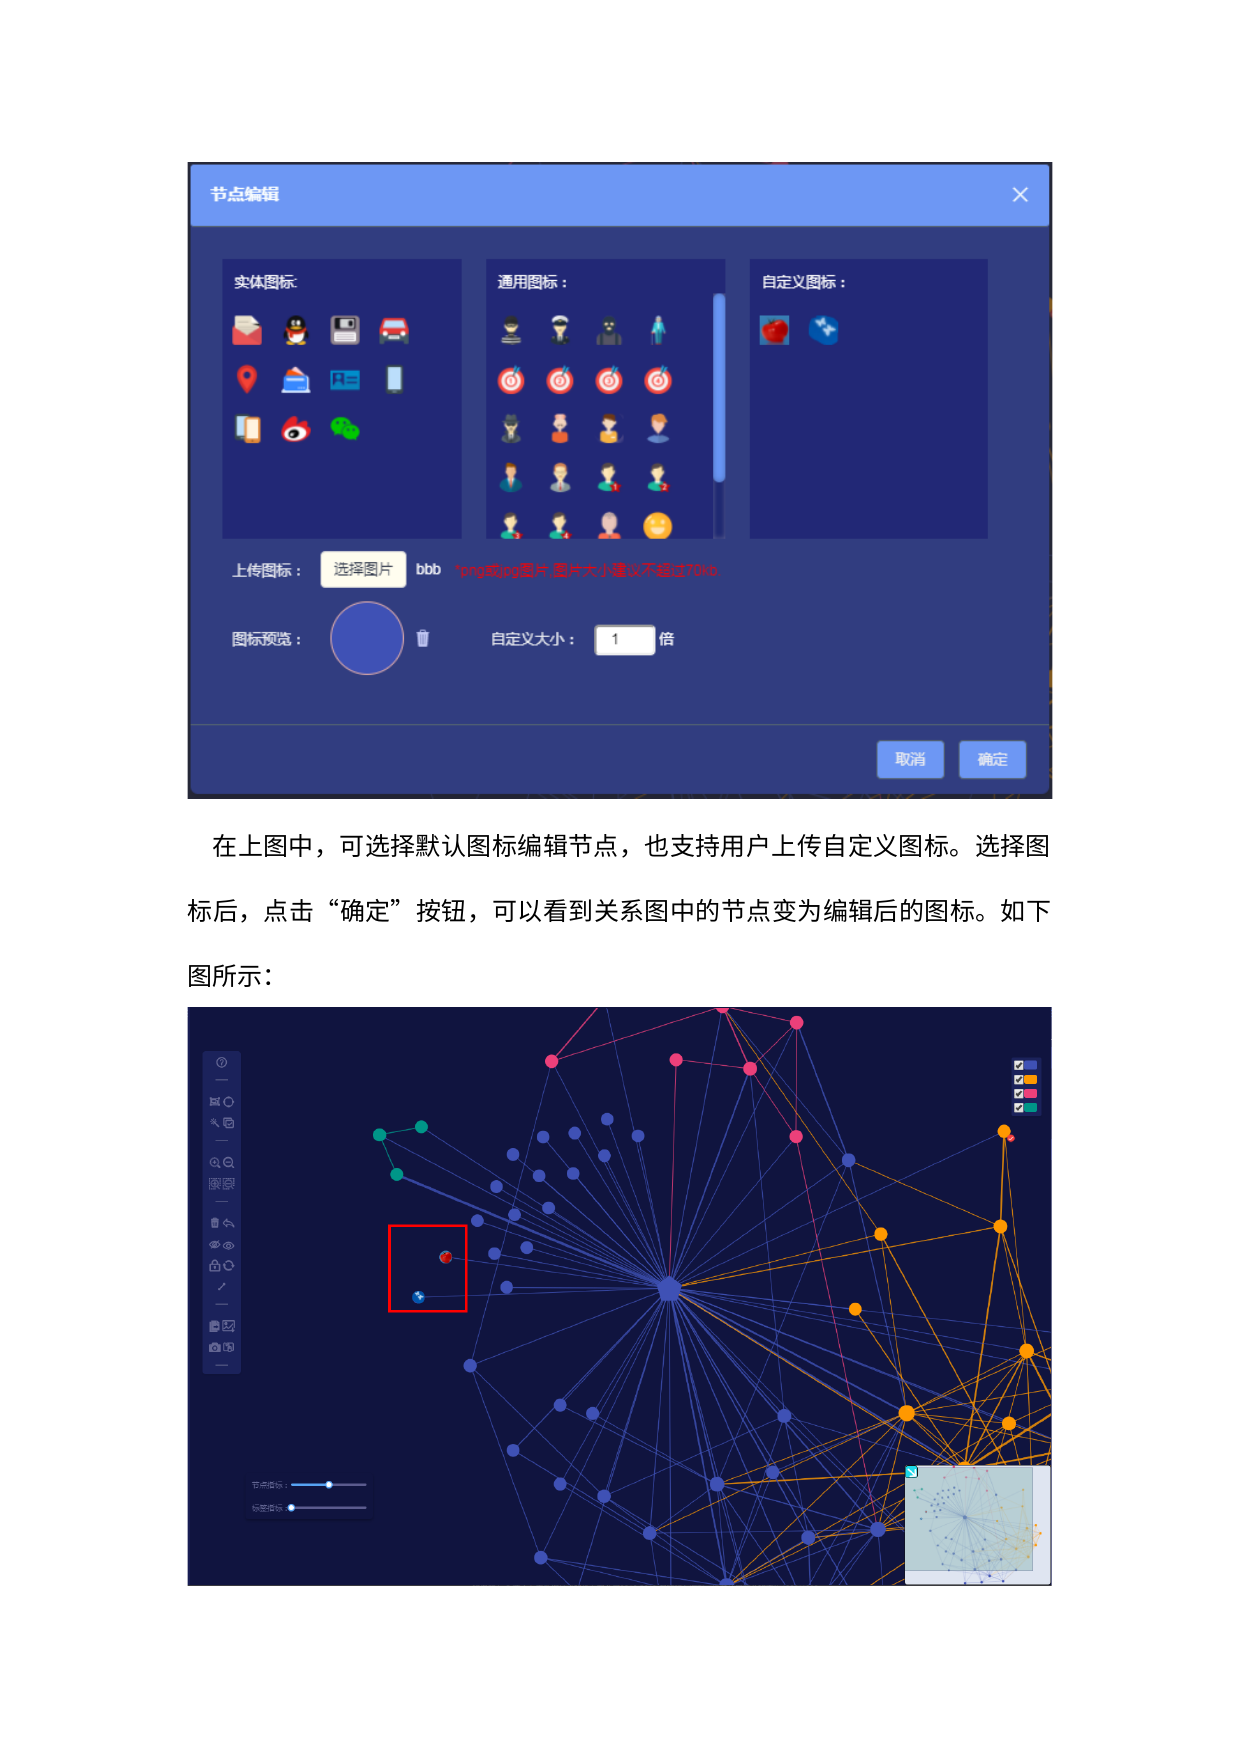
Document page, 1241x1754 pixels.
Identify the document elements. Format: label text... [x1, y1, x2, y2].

picture [187, 1007, 1052, 1586]
text 在上图中，可选择默认图标编辑节点，也支持用户上传自定义图标。选择图标后，点击“确定”按钮，可以看到关系图中的节点变为编辑后的图标。如下图所示： [187, 812, 1053, 1007]
picture [187, 162, 1053, 799]
